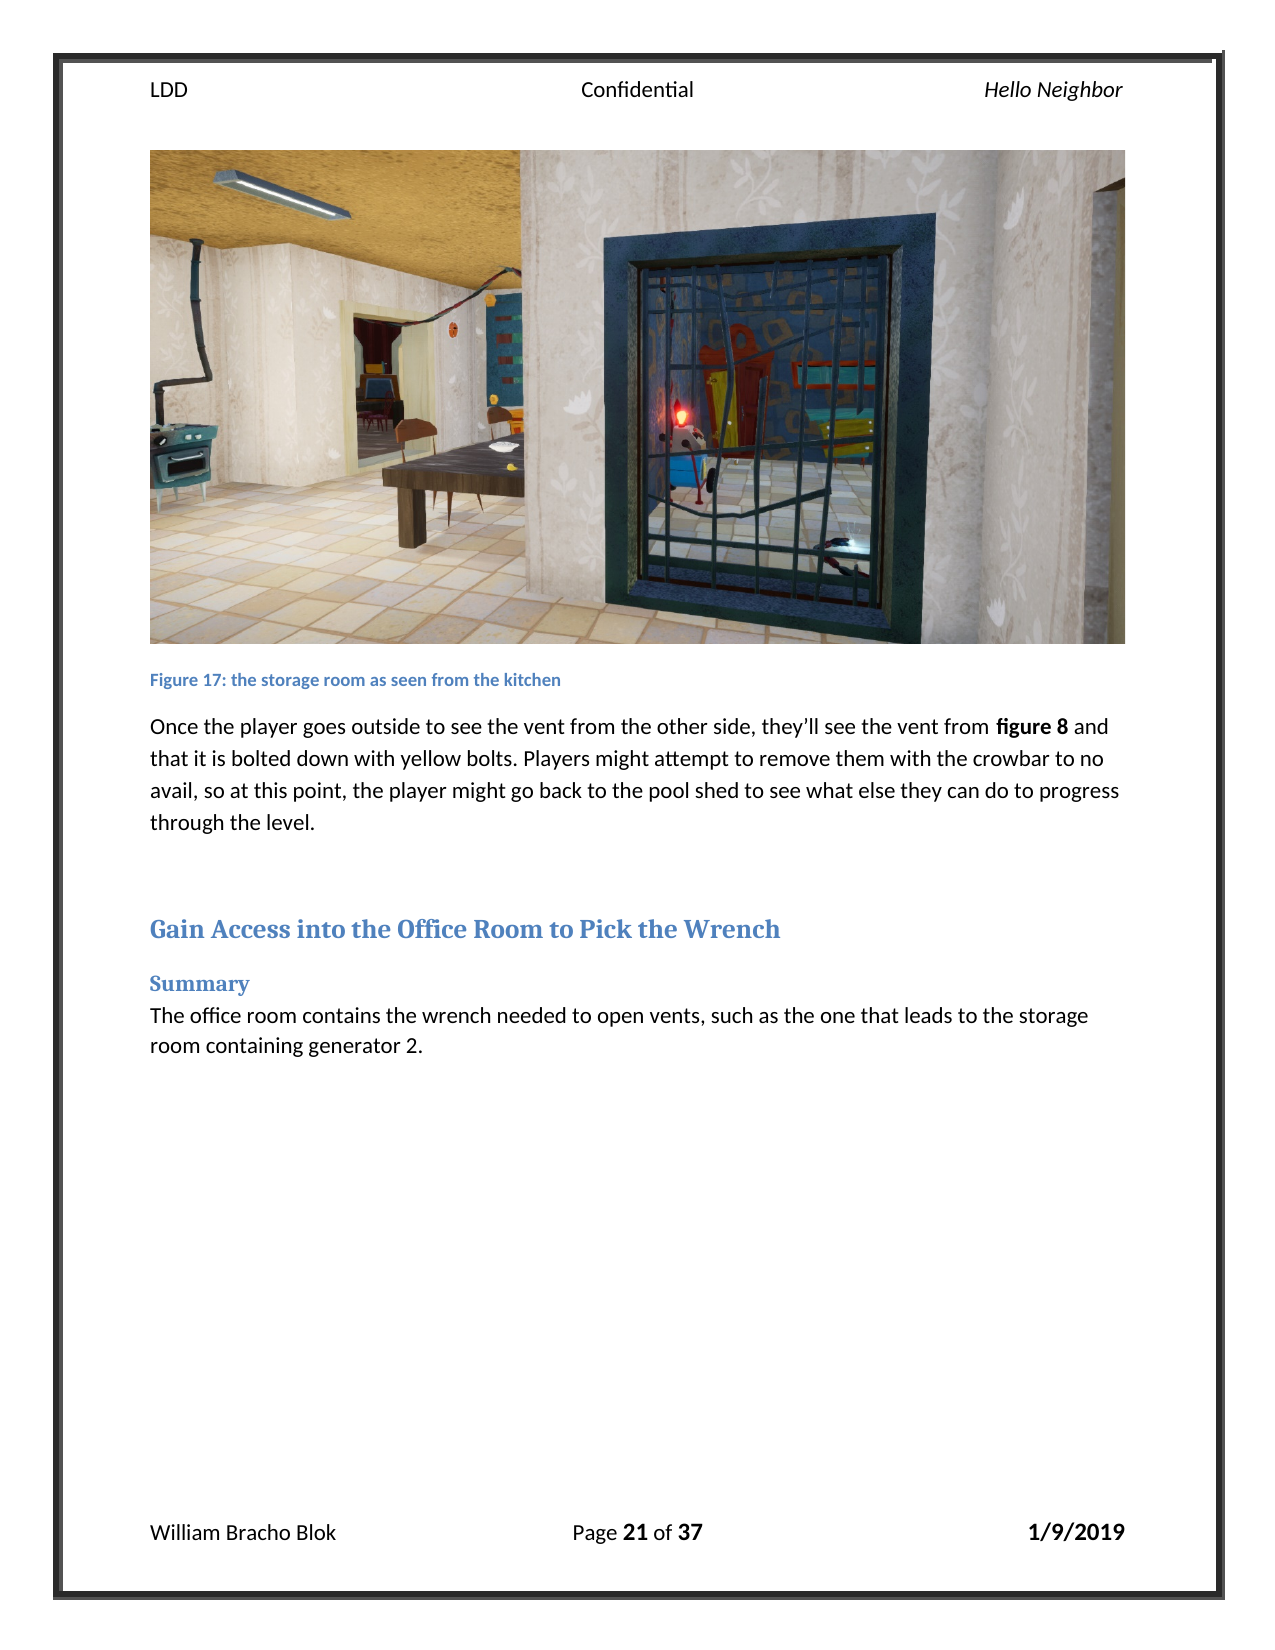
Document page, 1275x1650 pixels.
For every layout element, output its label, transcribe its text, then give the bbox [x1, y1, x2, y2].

picture [150, 150, 1125, 644]
text Figure 17: the storage room as seen from the kitchen [150, 668, 1125, 691]
text Once the player goes outside to see the vent from the other side, they’ll see the vent from figure 8 and that it is bolted down with yellow bolts. Players might attempt to remove them with the crowbar to no avail, so at this point, the player might go back to the pool shed to see what else they can do to progress through the level. [150, 712, 1125, 836]
subtitle Summary [150, 971, 1125, 997]
text The office room contains the wrench needed to open vents, such as the one that leads to the storage room containing generator 2. [150, 1001, 1125, 1059]
subtitle Gain Access into the Office Room to Pick the Wrench [150, 914, 1125, 946]
